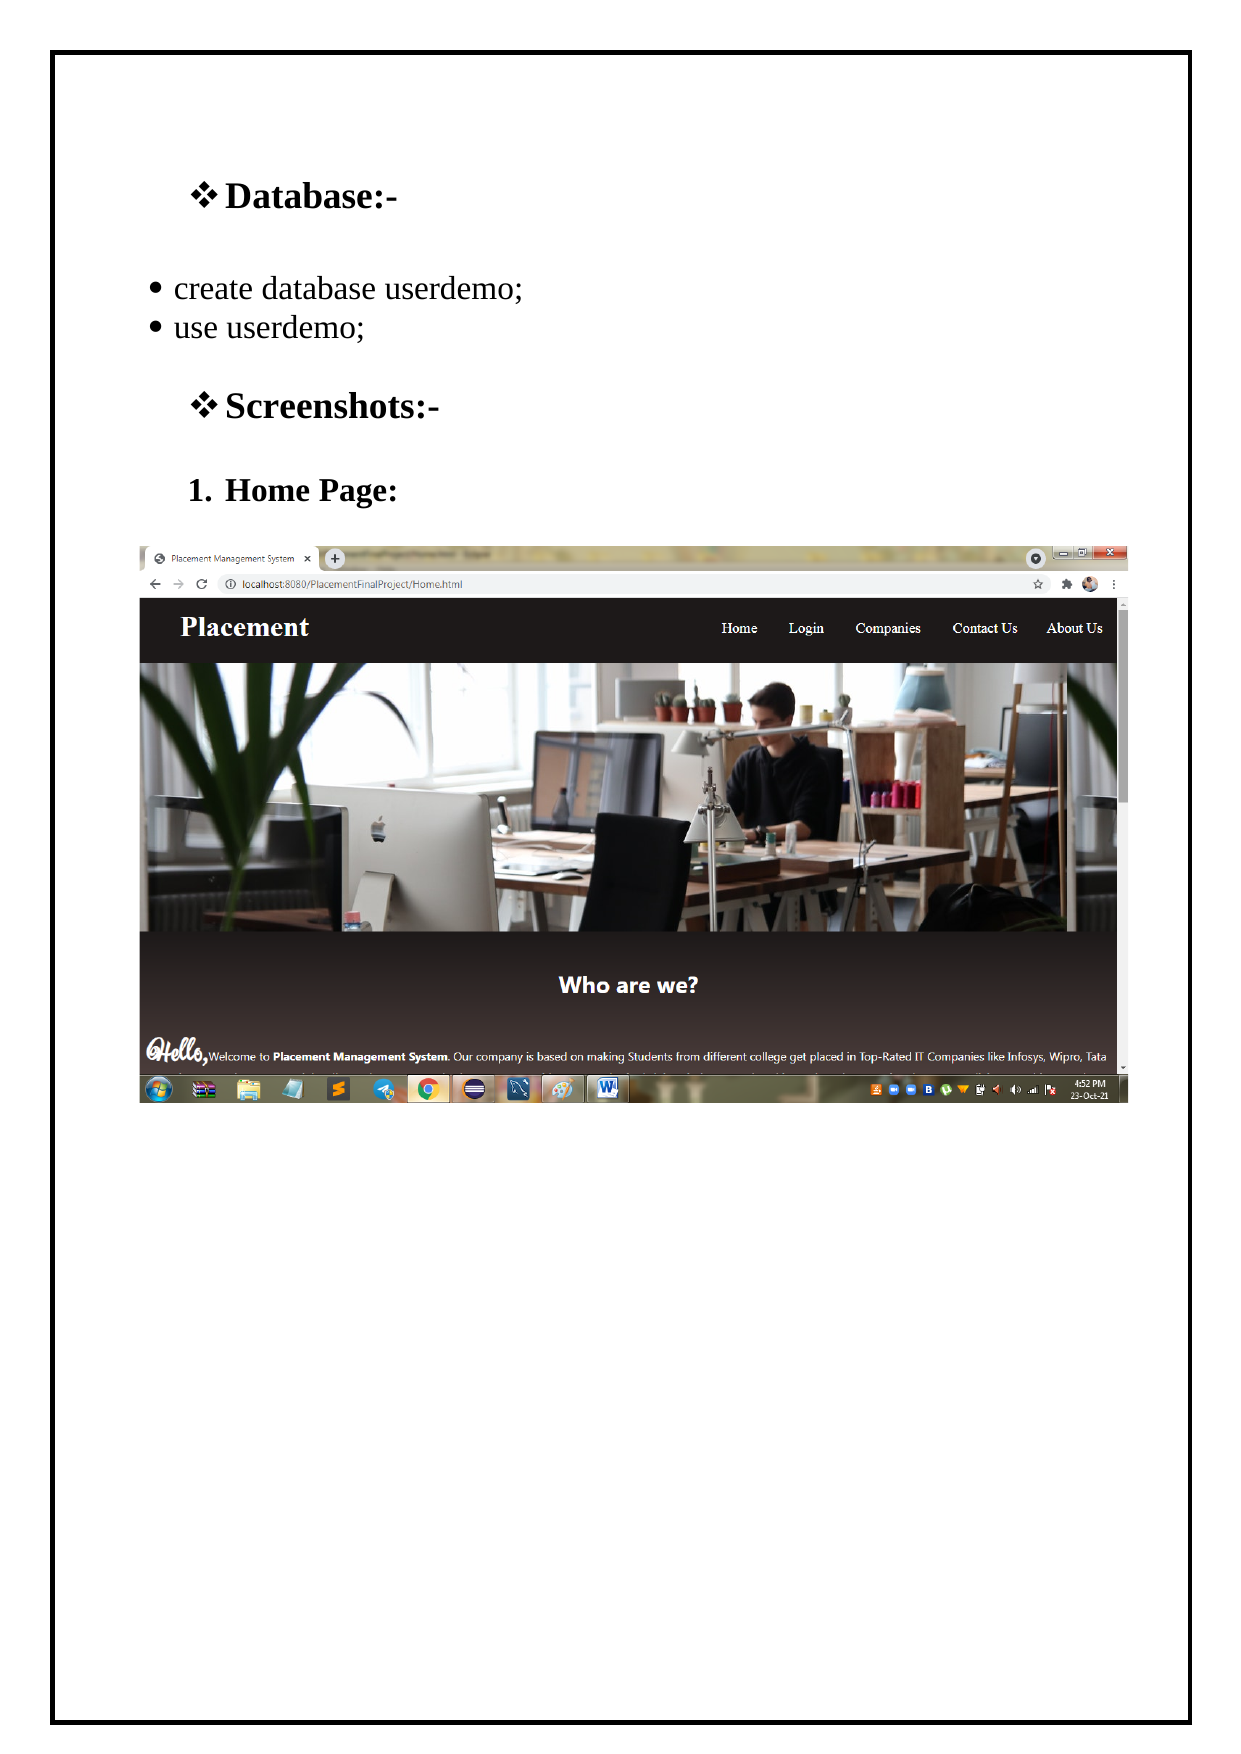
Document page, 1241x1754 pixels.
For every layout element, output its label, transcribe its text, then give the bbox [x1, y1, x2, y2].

picture [139, 546, 1129, 1103]
subtitle Screenshots:- [187, 383, 1128, 427]
subtitle Database:- [187, 173, 867, 217]
list create database userdemo; [150, 268, 1128, 307]
list Home Page: [187, 470, 1128, 508]
list use userdemo; [150, 307, 1128, 345]
